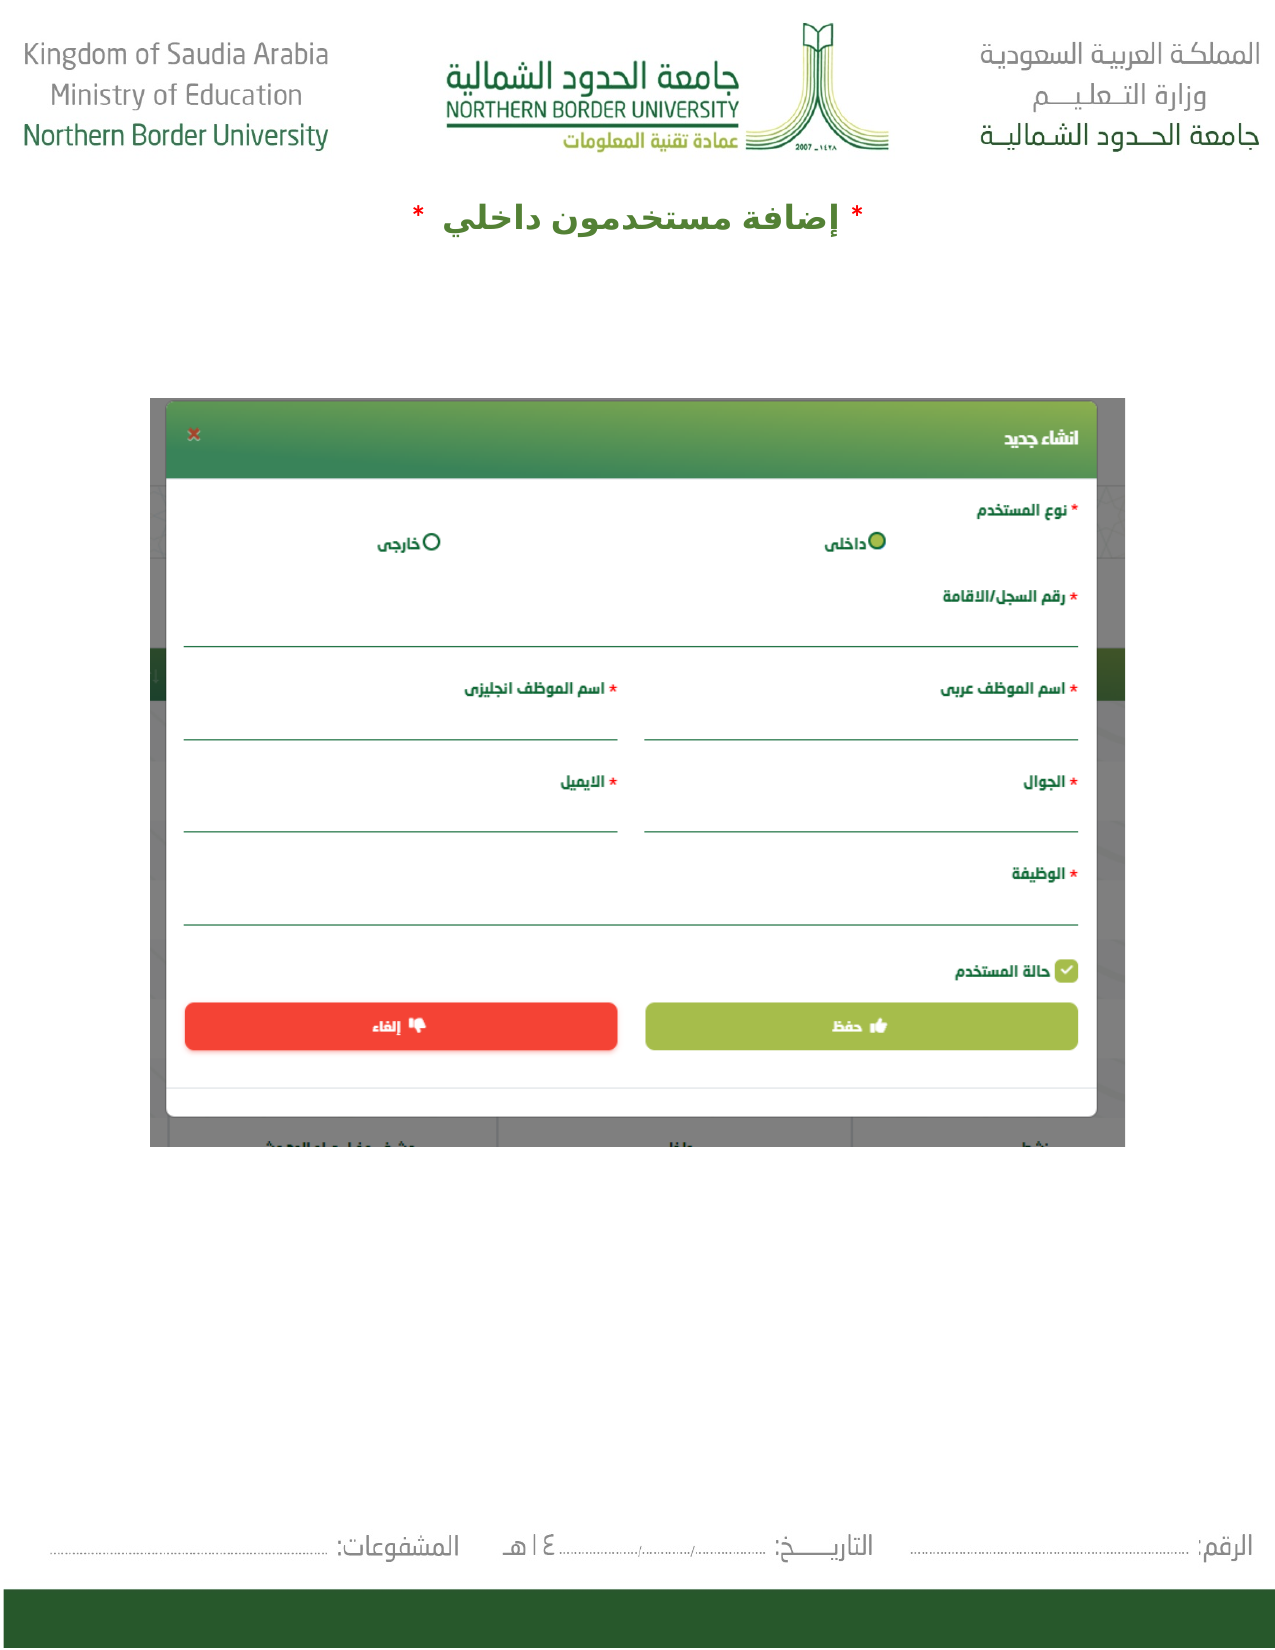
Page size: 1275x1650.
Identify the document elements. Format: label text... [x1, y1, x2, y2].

picture [7, 7, 1275, 194]
picture [150, 398, 1125, 1147]
picture [3, 1513, 1275, 1648]
text * إضافة مستخدمون داخلي * [150, 197, 1125, 238]
